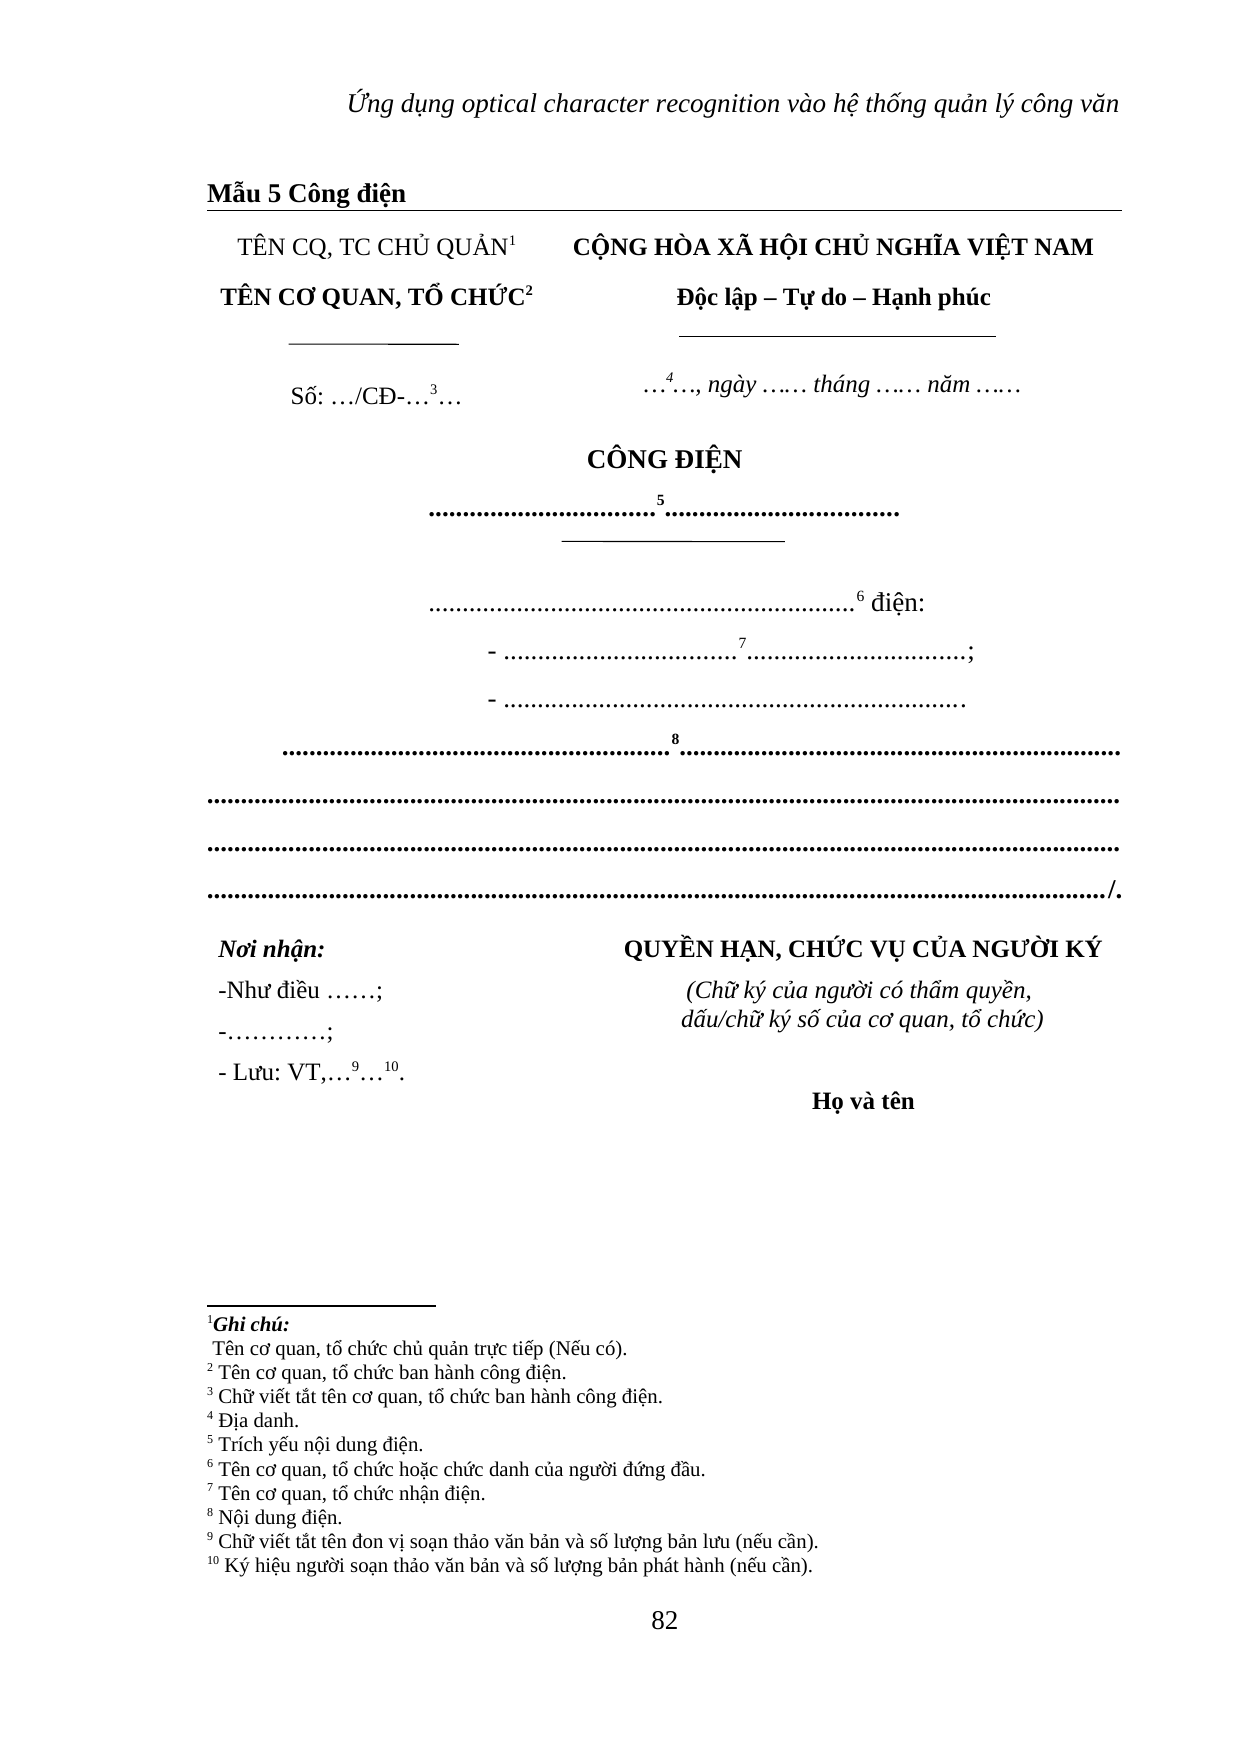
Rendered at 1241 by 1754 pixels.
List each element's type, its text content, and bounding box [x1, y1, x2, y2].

text /. [207, 873, 1122, 904]
table_header QUYỀN HẠN, CHỨC VỤ CỦA NGƯỜI KÝ (Chữ ký của người có thẩm quyền, dấu/chữ ký số của cơ quan, tổ chức) Họ và tên [605, 921, 1121, 1115]
table_header CỘNG HÒA XÃ HỘI CHỦ NGHĨA VIỆT NAM Độc lập – Tự do – Hạnh phúc ……, ngày …… tháng …… năm …… [546, 232, 1121, 431]
text - ; [207, 634, 1122, 666]
table_header TÊN CQ, TC CHỦ QUẢN TÊN CƠ QUAN, TỔ CHỨC Số: …/CĐ-…… [207, 232, 546, 431]
text - . [207, 682, 1122, 713]
table_header Nơi nhận: -Như điều ……; -…………; - Lưu: VT,……. [207, 921, 605, 1115]
text CÔNG ĐIỆN [207, 443, 1122, 474]
text điện: [207, 587, 1122, 618]
